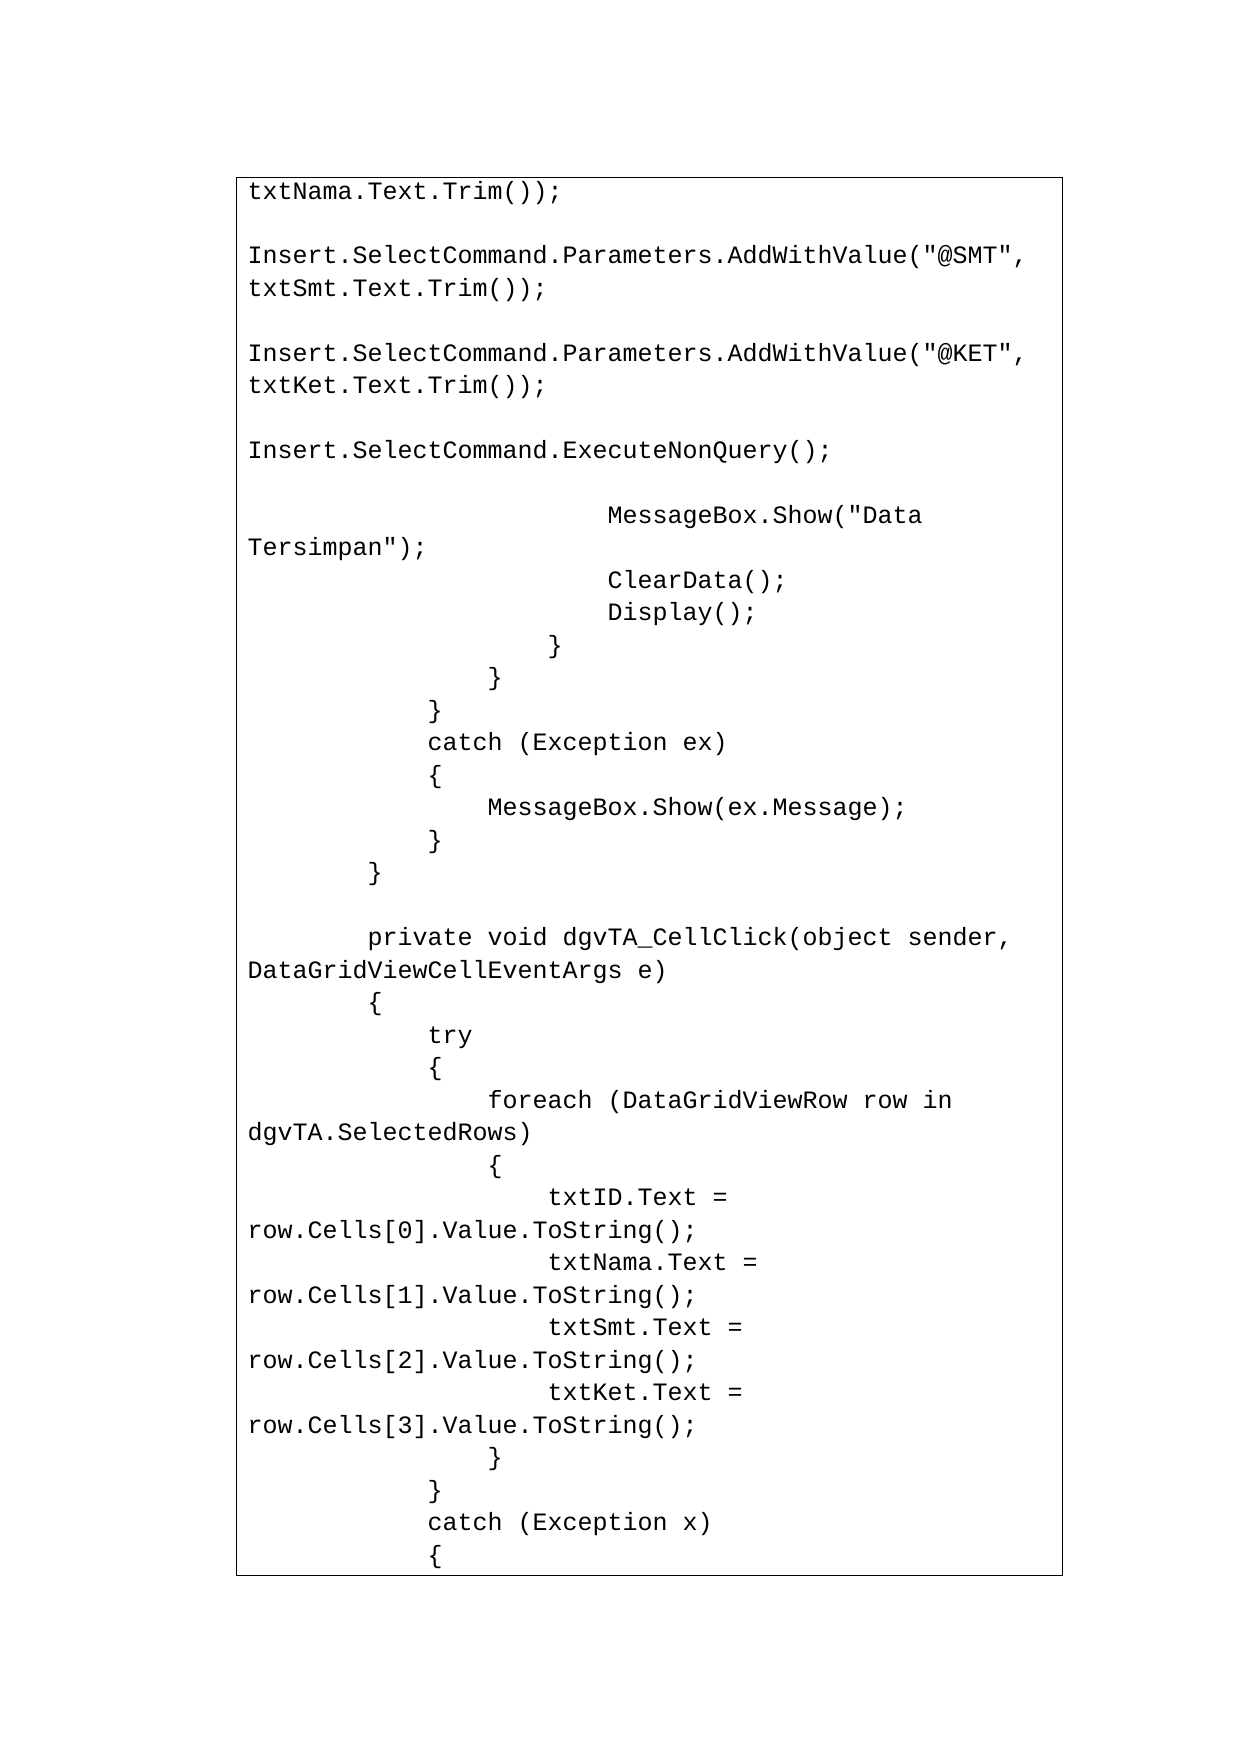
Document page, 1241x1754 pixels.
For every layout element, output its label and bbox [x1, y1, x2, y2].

table_cell [237, 178, 1062, 1574]
